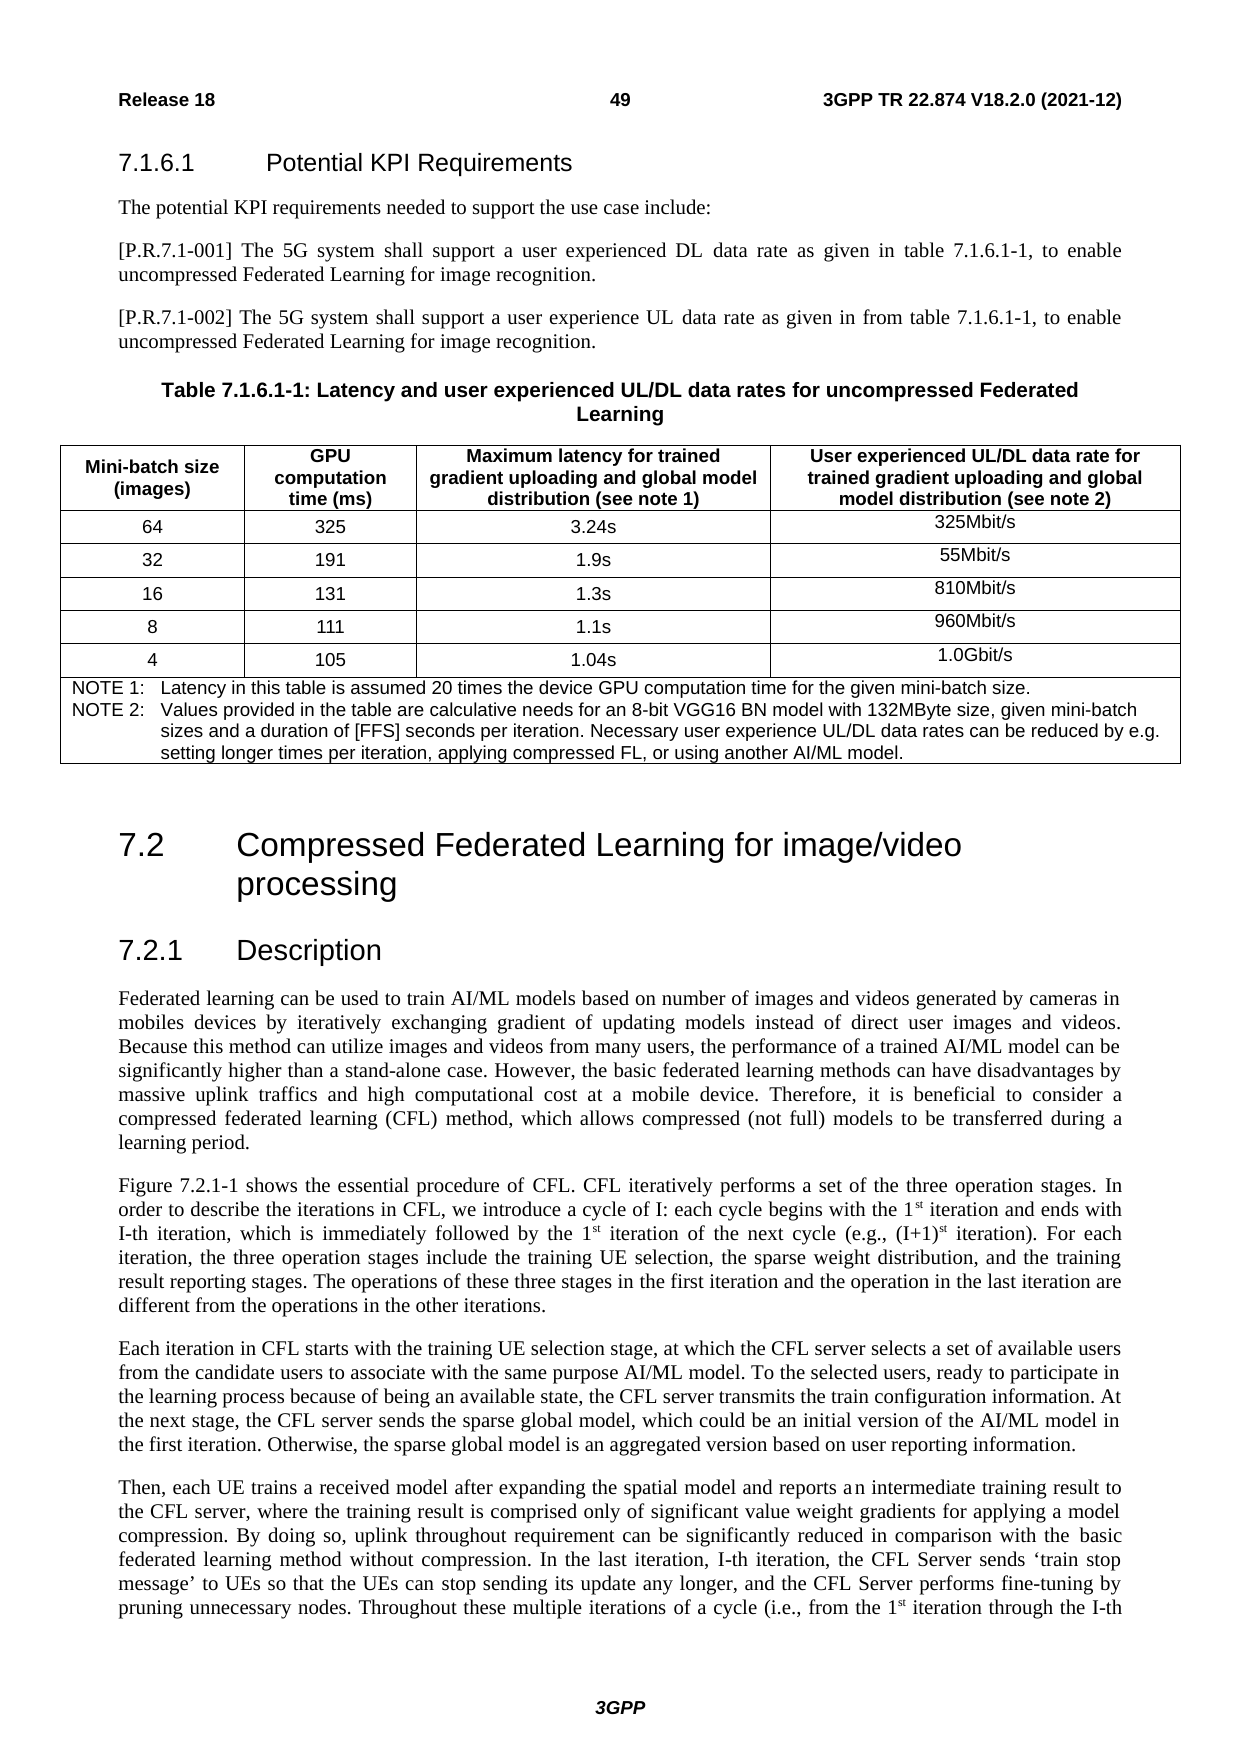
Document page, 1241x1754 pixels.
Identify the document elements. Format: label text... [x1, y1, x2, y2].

subtitle 7.2 Compressed Federated Learning for image/video processing [118, 825, 1122, 902]
text Figure 7.2.1-1 shows the essential procedure of CFL. CFL iteratively performs a set of the three operation stages. In order to describe the iterations in CFL, we introduce a cycle of I: each cycle begins with the 1st iteration and ends with I-th iteration, which is immediately followed by the 1st iteration of the next cycle (e.g., (I+1)st iteration). For each iteration, the three operation stages include the training UE selection, the sparse weight distribution, and the training result reporting stages. The operations of these three stages in the first iteration and the operation in the last iteration are different from the operations in the other iterations. [118, 1173, 1122, 1317]
text The potential KPI requirements needed to support the use case include: [118, 195, 1122, 219]
table_header User experienced UL/DL data rate for trained gradient uploading and global model distribution (see note 2) [771, 446, 1180, 510]
table_cell 16 [61, 578, 244, 610]
table_cell 32 [61, 544, 244, 576]
table_cell 1.9s [417, 544, 770, 576]
table_cell 4 [61, 644, 244, 676]
table_cell 3.24s [417, 511, 770, 543]
table_cell 1.0Gbit/s [771, 644, 1180, 676]
text Table 7.1.6.1-1: Latency and user experienced UL/DL data rates for uncompressed Federated Learning [118, 378, 1122, 426]
table_cell 1.1s [417, 611, 770, 643]
subtitle 7.1.6.1 Potential KPI Requirements [118, 147, 1122, 176]
table_cell NOTE 1: Latency in this table is assumed 20 times the device GPU computation time for the given mini-batch size. NOTE 2: Values provided in the table are calculative needs for an 8-bit VGG16 BN model with 132MByte size, given mini-batch sizes and a duration of [FFS] seconds per iteration. Necessary user experience UL/DL data rates can be reduced by e.g. setting longer times per iteration, applying compressed FL, or using another AI/ML model. [61, 678, 1180, 763]
table_cell 1.3s [417, 578, 770, 610]
table_cell 810Mbit/s [771, 578, 1180, 610]
table_cell 55Mbit/s [771, 544, 1180, 576]
table_cell 111 [245, 611, 416, 643]
table_cell 325 [245, 511, 416, 543]
table_cell 64 [61, 511, 244, 543]
table_header GPU computation time (ms) [245, 446, 416, 510]
table_header Maximum latency for trained gradient uploading and global model distribution (see note 1) [417, 446, 770, 510]
table_cell 105 [245, 644, 416, 676]
text [P.R.7.1-002] The 5G system shall support a user experience UL data rate as given in from table 7.1.6.1-1, to enable uncompressed Federated Learning for image recognition. [118, 305, 1122, 353]
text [118, 1475, 1122, 1619]
table_cell 8 [61, 611, 244, 643]
table_cell 131 [245, 578, 416, 610]
table_cell 191 [245, 544, 416, 576]
table_header Mini-batch size (images) [61, 446, 244, 510]
table_cell 325Mbit/s [771, 511, 1180, 543]
table_cell 1.04s [417, 644, 770, 676]
subtitle 7.2.1 Description [118, 933, 1122, 967]
table_cell 960Mbit/s [771, 611, 1180, 643]
text Each iteration in CFL starts with the training UE selection stage, at which the CFL server selects a set of available users from the candidate users to associate with the same purpose AI/ML model. To the selected users, ready to participate in the learning process because of being an available state, the CFL server transmits the train configuration information. At the next stage, the CFL server sends the sparse global model, which could be an initial version of the AI/ML model in the first iteration. Otherwise, the sparse global model is an aggregated version based on user reporting information. [118, 1336, 1122, 1456]
text [P.R.7.1-001] The 5G system shall support a user experienced DL data rate as given in table 7.1.6.1-1, to enable uncompressed Federated Learning for image recognition. [118, 238, 1122, 286]
text Federated learning can be used to train AI/ML models based on number of images and videos generated by cameras in mobiles devices by iteratively exchanging gradient of updating models instead of direct user images and videos. Because this method can utilize images and videos from many users, the performance of a trained AI/ML model can be significantly higher than a stand-alone case. However, the basic federated learning methods can have disadvantages by massive uplink traffics and high computational cost at a mobile device. Therefore, it is beneficial to consider a compressed federated learning (CFL) method, which allows compressed (not full) models to be transferred during a learning period. [118, 986, 1122, 1154]
